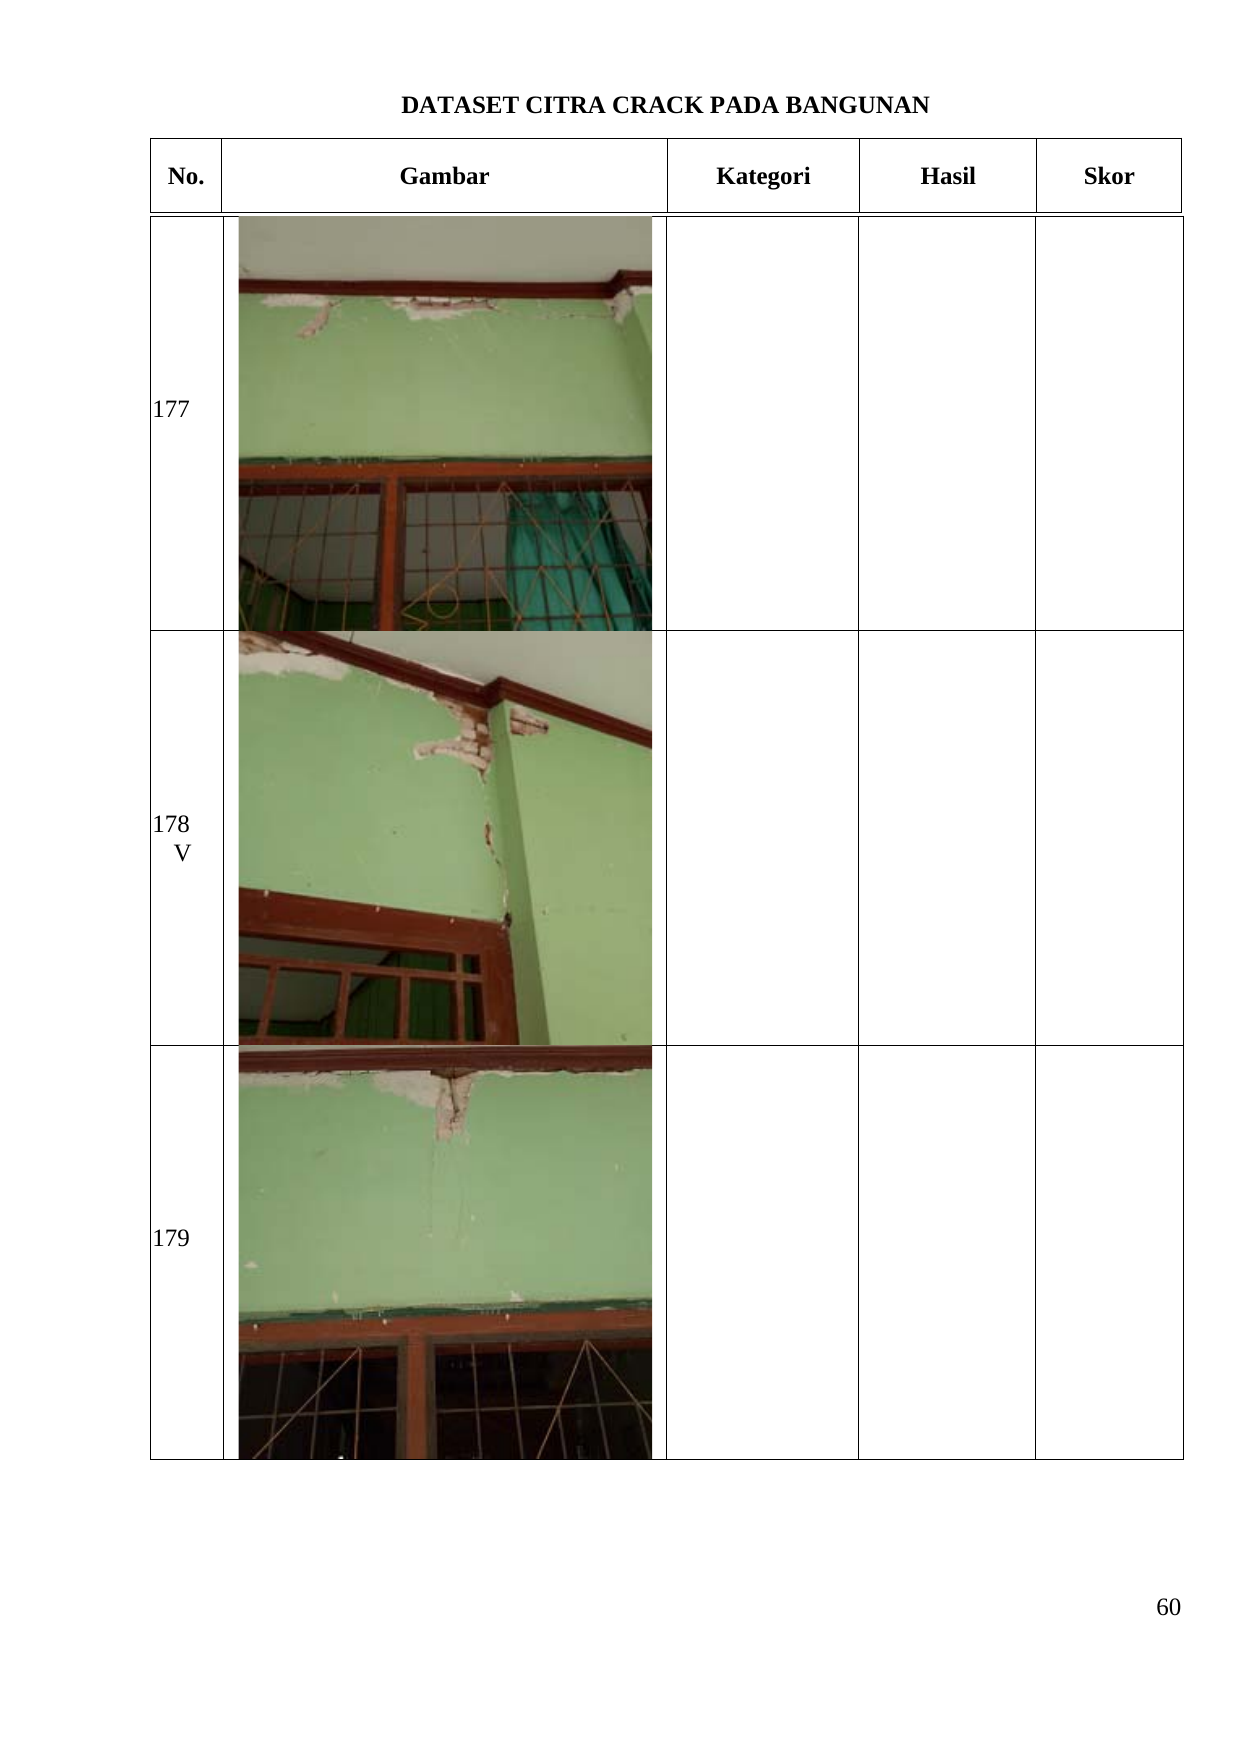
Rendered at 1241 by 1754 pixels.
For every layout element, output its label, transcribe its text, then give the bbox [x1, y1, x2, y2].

table_cell [151, 217, 223, 630]
picture [238, 216, 653, 1459]
table_cell [859, 217, 1035, 630]
table_cell [653, 1046, 666, 1459]
table_cell [859, 631, 1035, 1044]
table_cell [653, 217, 666, 630]
table_cell [224, 631, 238, 1044]
table_cell [859, 1046, 1035, 1459]
table_cell [151, 1046, 223, 1459]
table_cell V [151, 631, 223, 1044]
table_cell [224, 1046, 238, 1459]
table_cell [653, 631, 666, 1044]
table_cell [667, 1046, 858, 1459]
table_cell [667, 631, 858, 1044]
table_cell [224, 217, 238, 630]
table_cell [1036, 217, 1183, 630]
table_cell [1036, 631, 1183, 1044]
table_cell [1036, 1046, 1183, 1459]
table_cell [667, 217, 858, 630]
